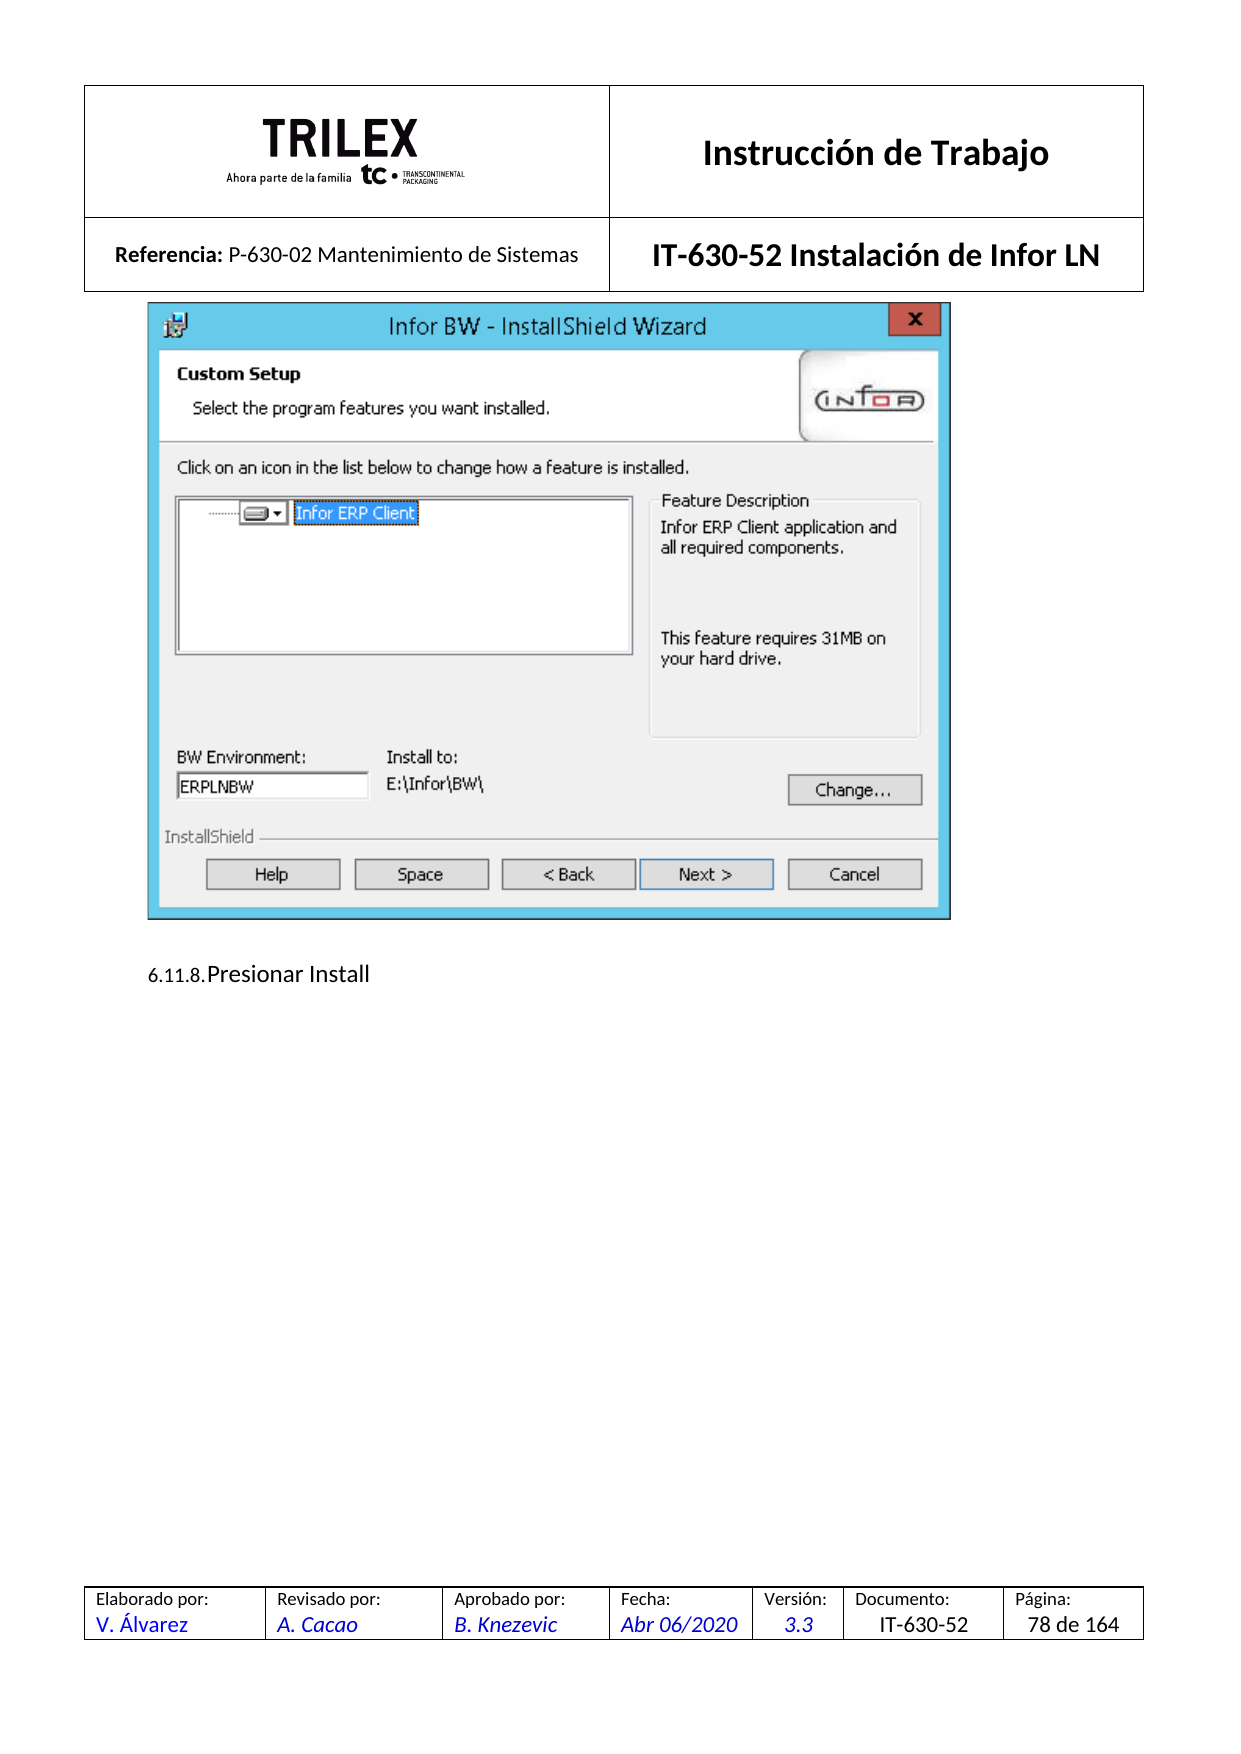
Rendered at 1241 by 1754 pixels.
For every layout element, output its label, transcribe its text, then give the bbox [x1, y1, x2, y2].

picture [207, 93, 487, 210]
list Presionar Install [148, 959, 1166, 989]
picture [147, 302, 951, 920]
